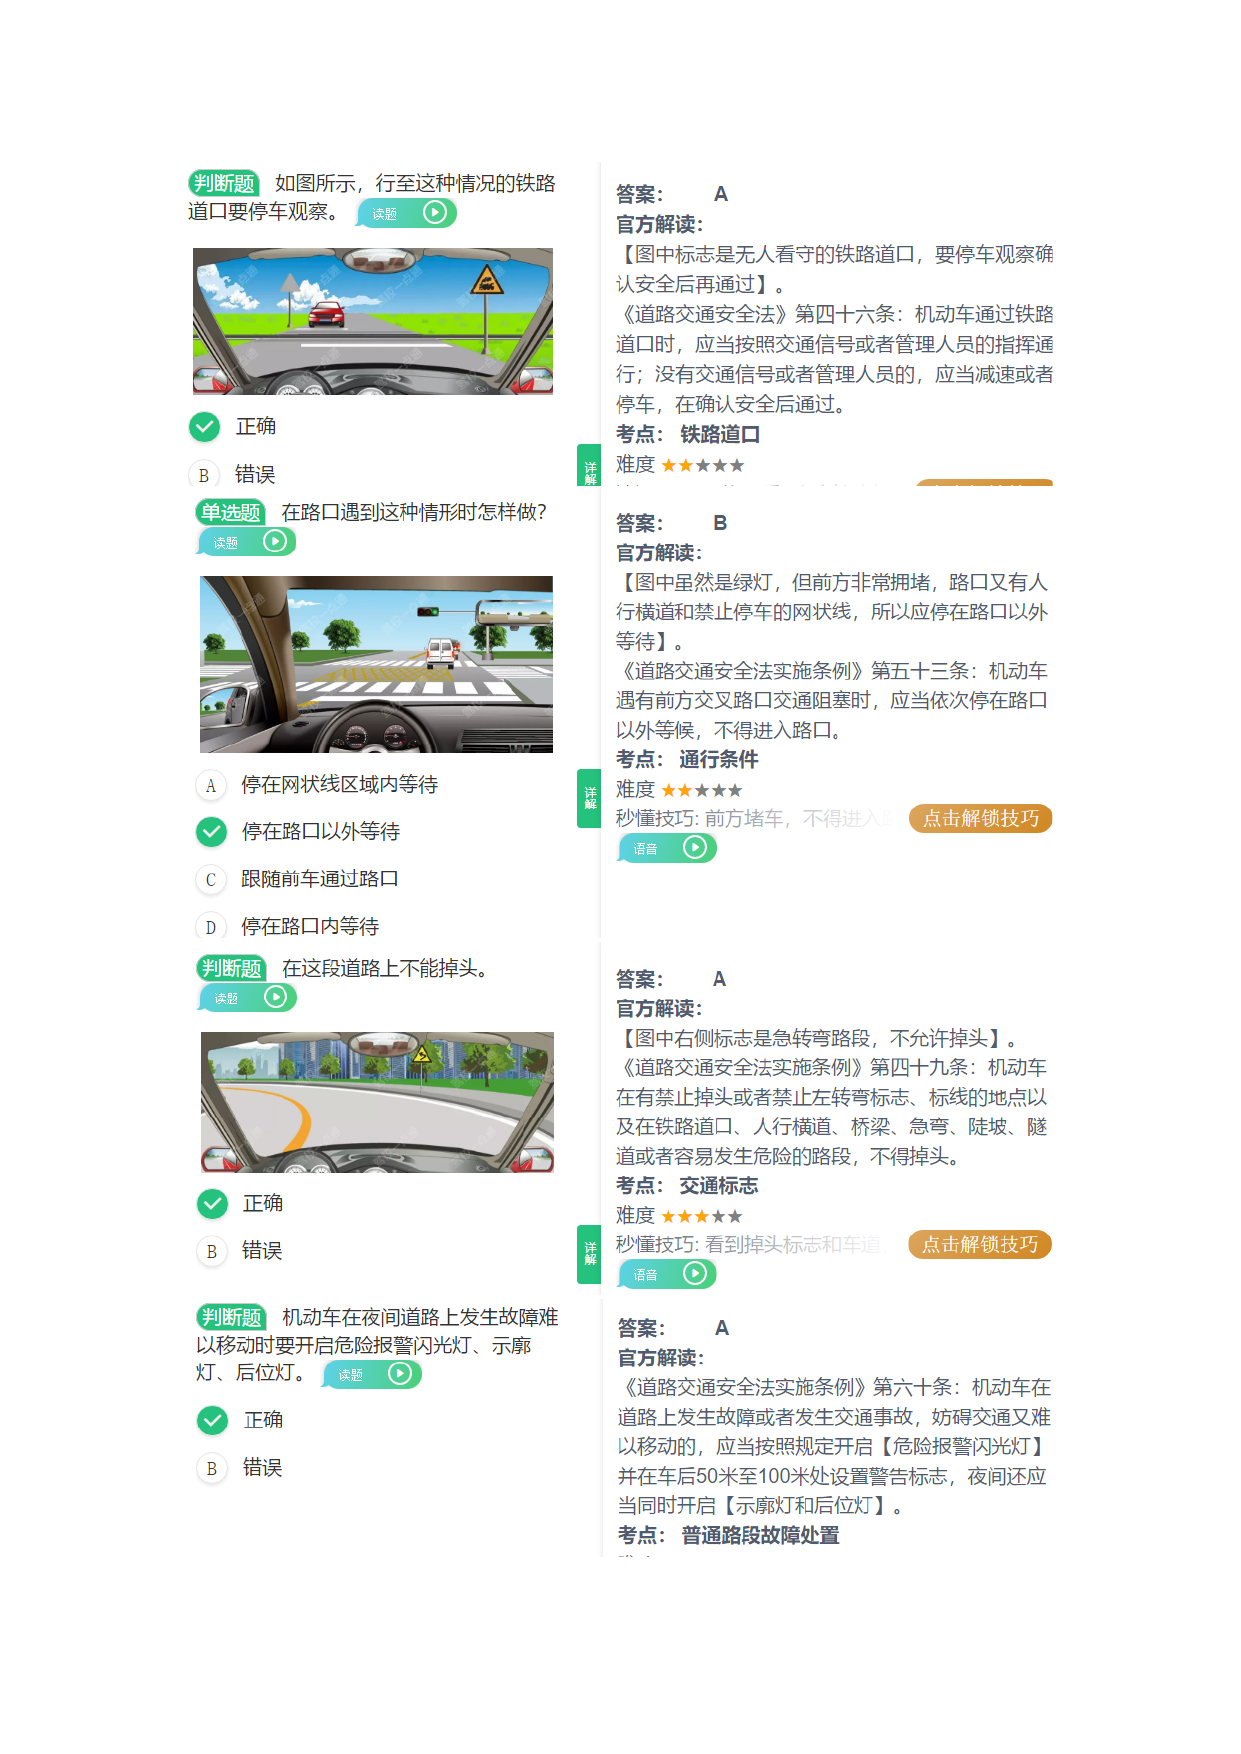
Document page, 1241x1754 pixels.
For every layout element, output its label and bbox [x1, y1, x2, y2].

picture [187, 487, 1053, 938]
picture [187, 942, 1053, 1295]
picture [187, 1299, 1053, 1557]
picture [187, 162, 1053, 486]
